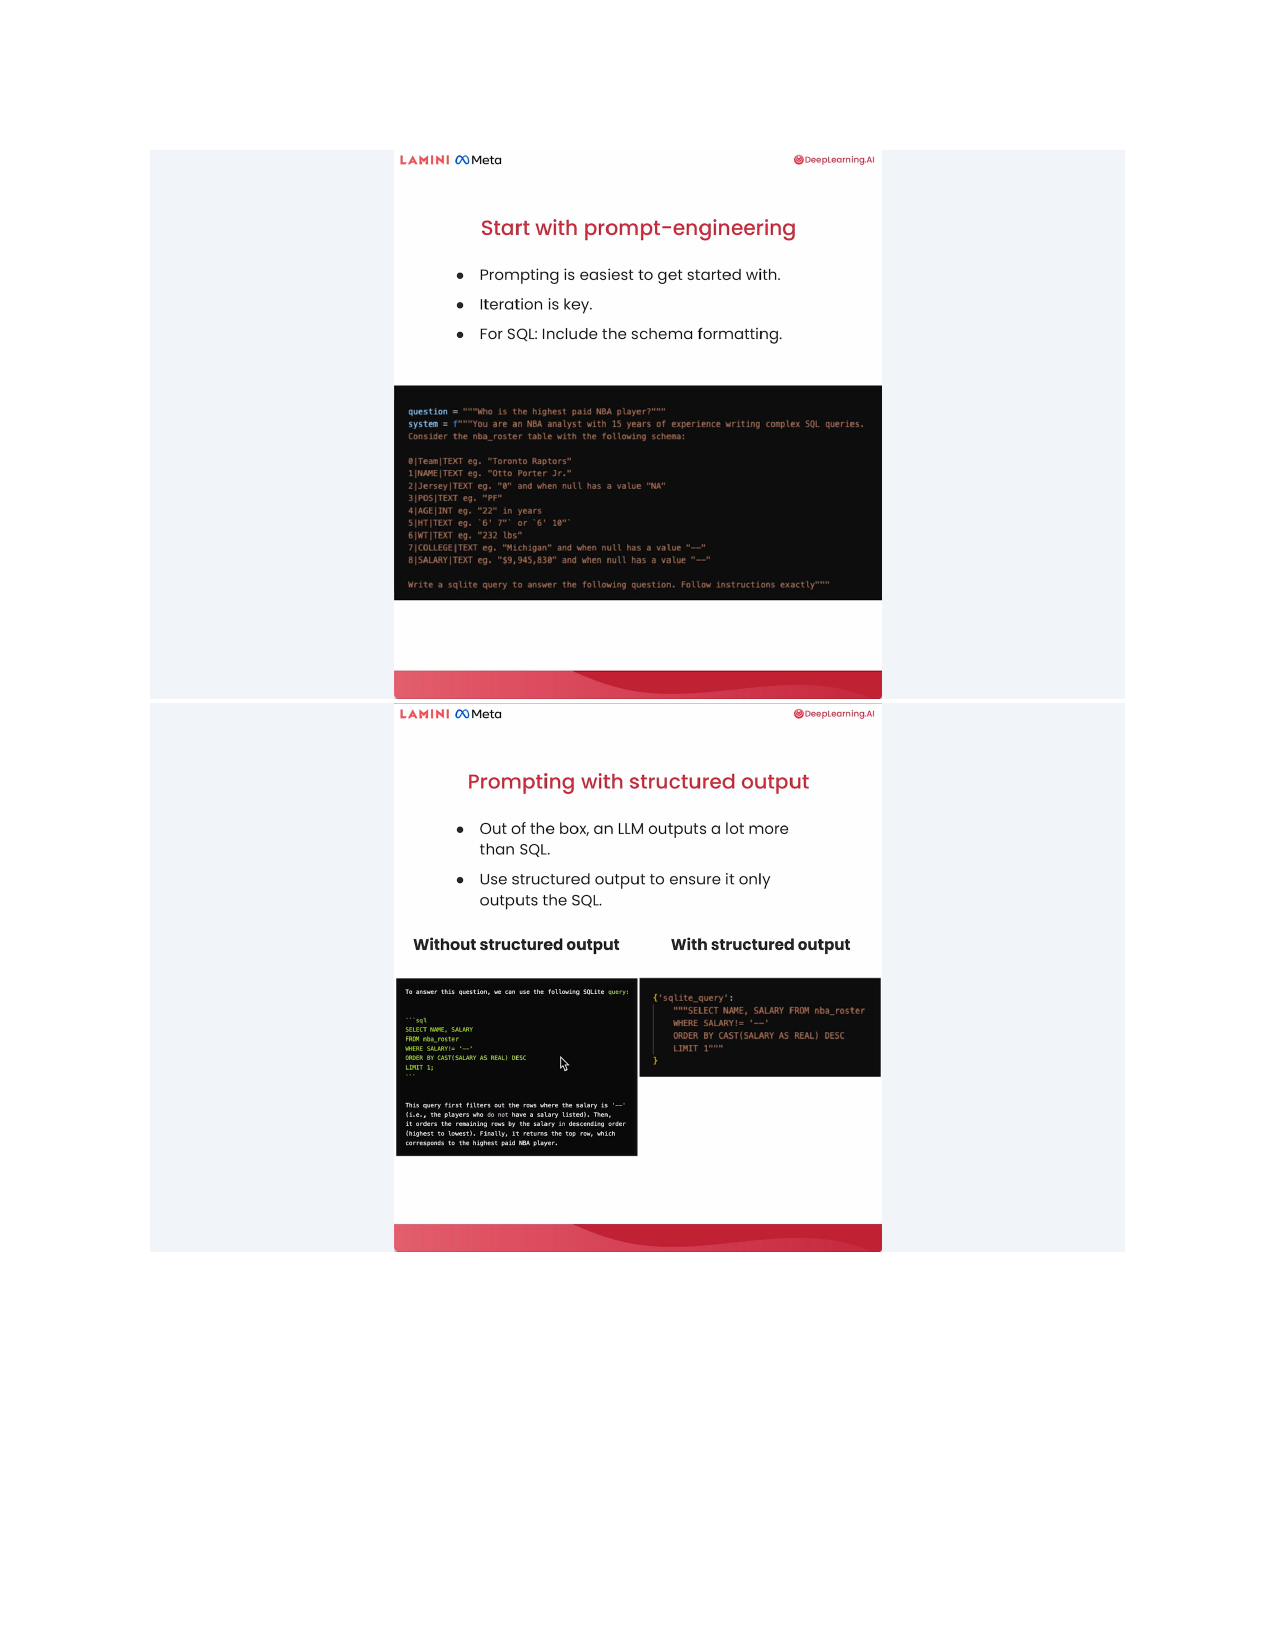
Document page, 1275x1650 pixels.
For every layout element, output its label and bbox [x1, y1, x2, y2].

picture [150, 150, 1125, 699]
picture [150, 703, 1125, 1252]
